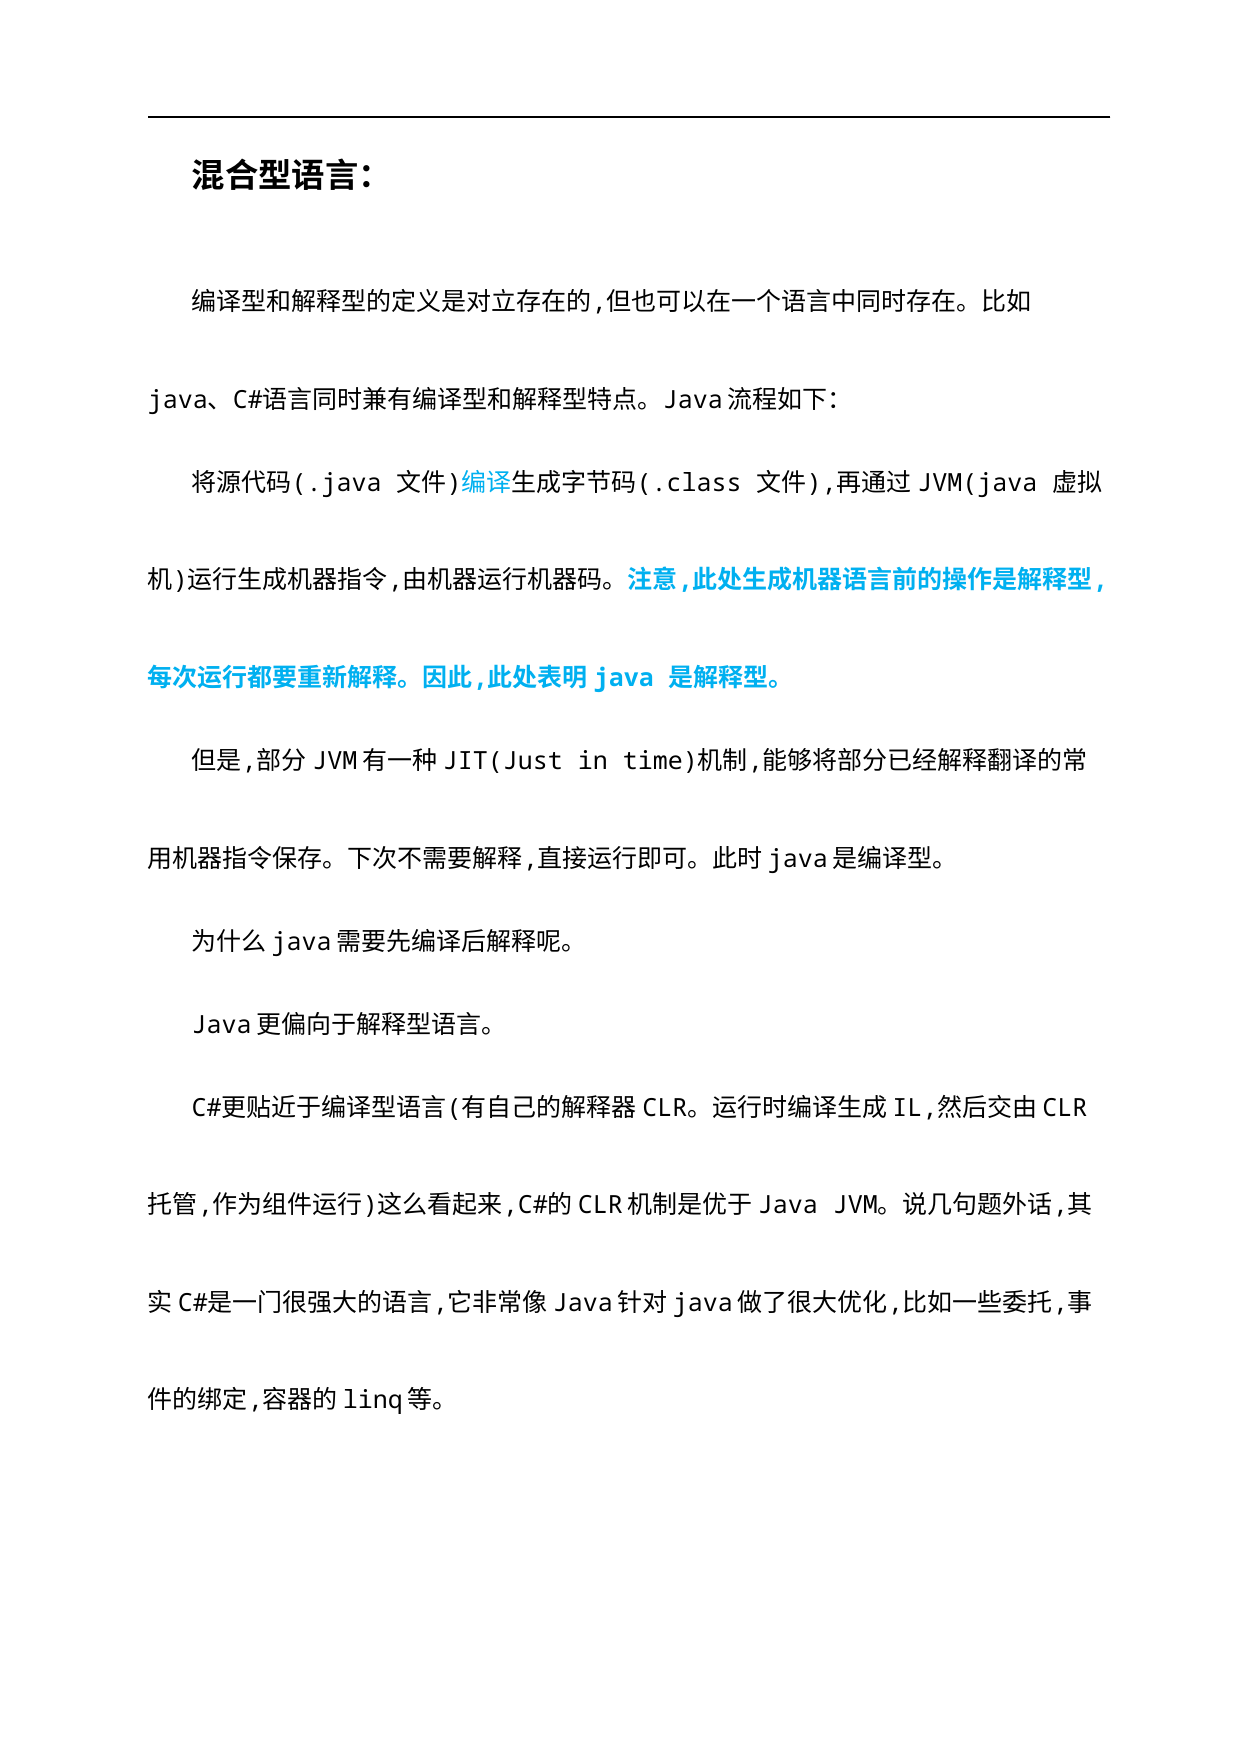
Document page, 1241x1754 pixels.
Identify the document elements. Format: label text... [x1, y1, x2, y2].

text 将源代码(.java 文件)编译生成字节码(.class 文件),再通过 JVM(java 虚拟机)运行生成机器指令,由机器运行机器码。注意,此处生成机器语言前的操作是解释型,每次运行都要重新解释。因此,此处表明 java 是解释型。 [148, 448, 1110, 708]
text 为什么java需要先编译后解释呢。 [148, 907, 1110, 972]
subtitle 混合型语言： [148, 140, 1110, 205]
text 但是,部分 JVM有一种 JIT(Just in time)机制,能够将部分已经解释翻译的常用机器指令保存。下次不需要解释,直接运行即可。此时java是编译型。 [148, 726, 1110, 889]
text 编译型和解释型的定义是对立存在的,但也可以在一个语言中同时存在。比如 java、C#语言同时兼有编译型和解释型特点。Java流程如下： [148, 267, 1110, 430]
text C#更贴近于编译型语言(有自己的解释器 CLR。运行时编译生成IL,然后交由CLR托管,作为组件运行)这么看起来,C#的CLR机制是优于Java JVM。说几句题外话,其实C#是一门很强大的语言,它非常像Java针对java做了很大优化,比如一些委托,事件的绑定,容器的linq等。 [148, 1073, 1110, 1431]
text Java更偏向于解释型语言。 [148, 990, 1110, 1055]
